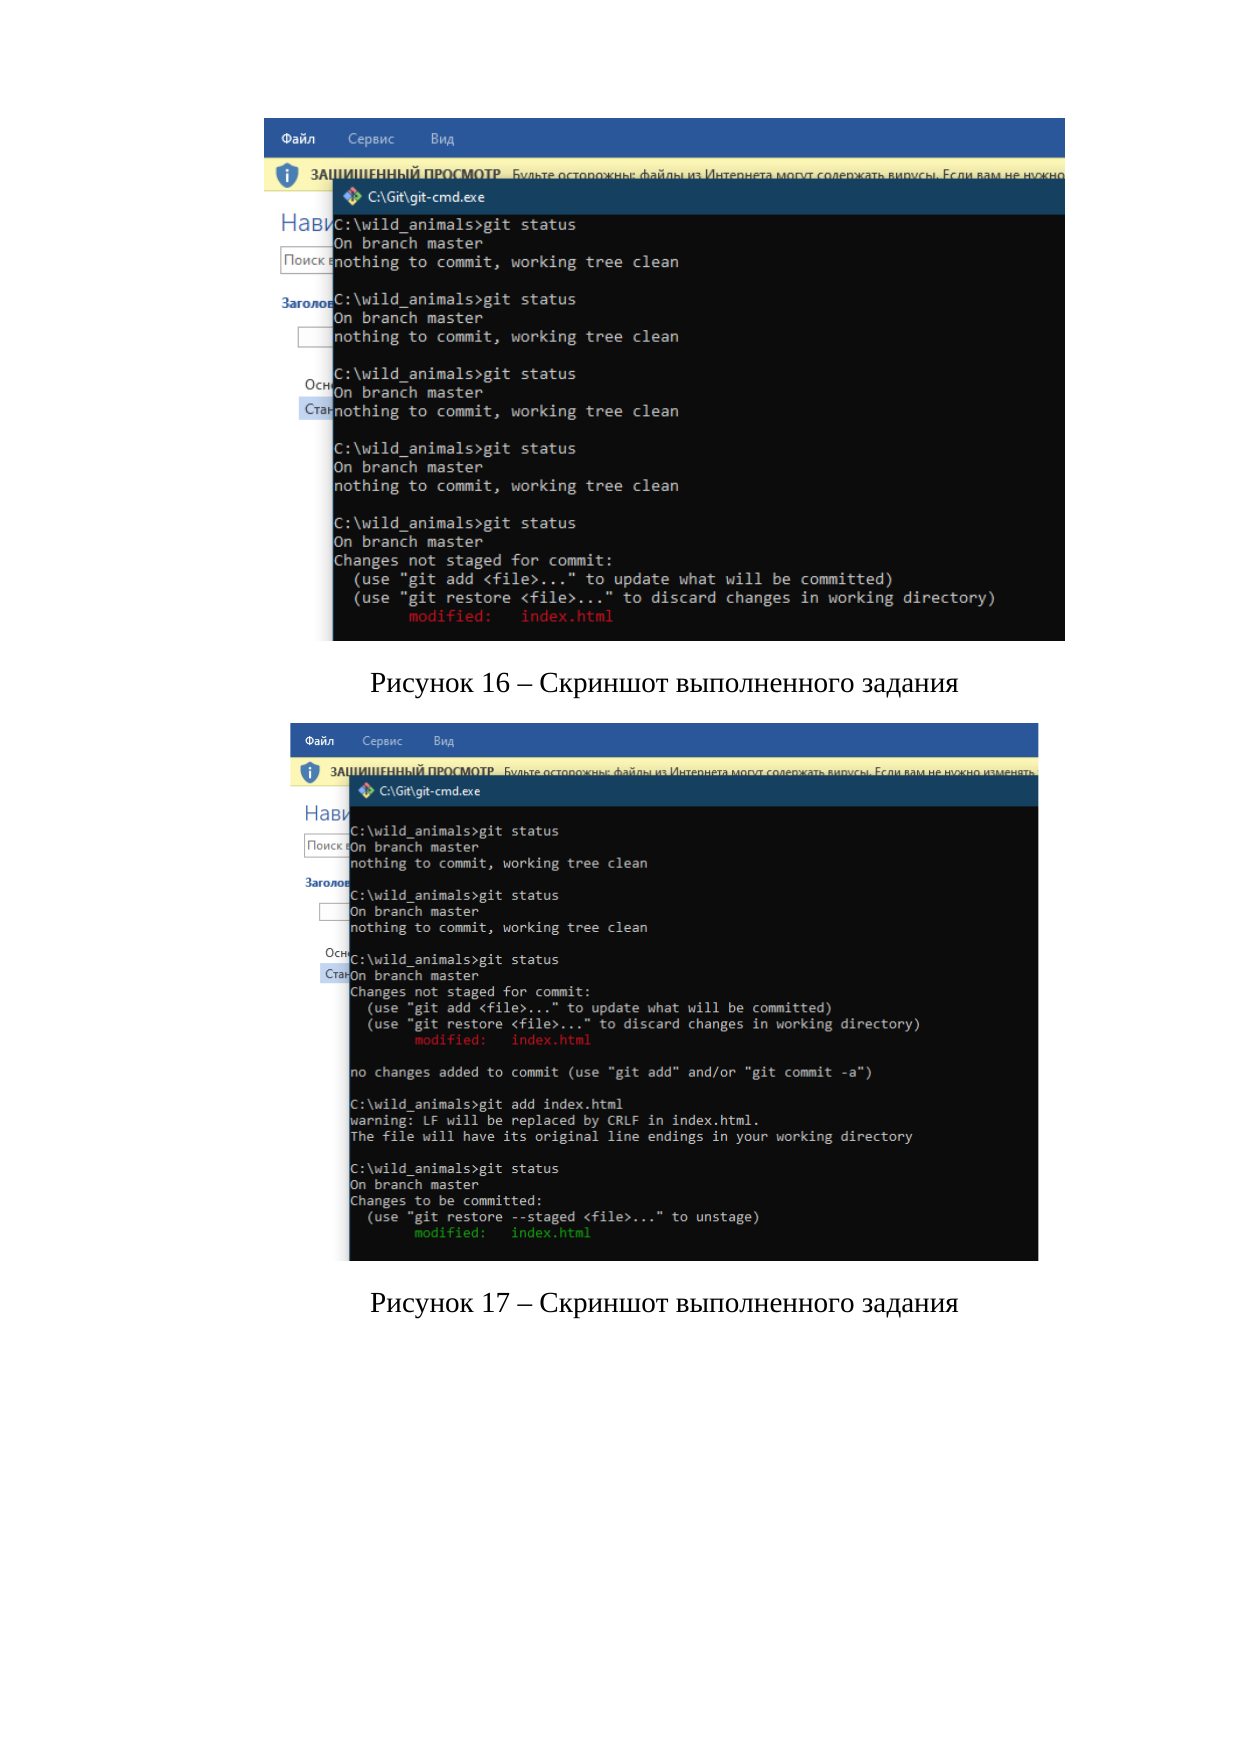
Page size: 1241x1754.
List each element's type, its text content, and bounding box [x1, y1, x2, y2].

text Рисунок 16 – Скриншот выполненного задания [177, 665, 1152, 698]
picture [264, 118, 1065, 641]
text Рисунок 17 – Скриншот выполненного задания [177, 1286, 1152, 1319]
picture [290, 723, 1039, 1261]
